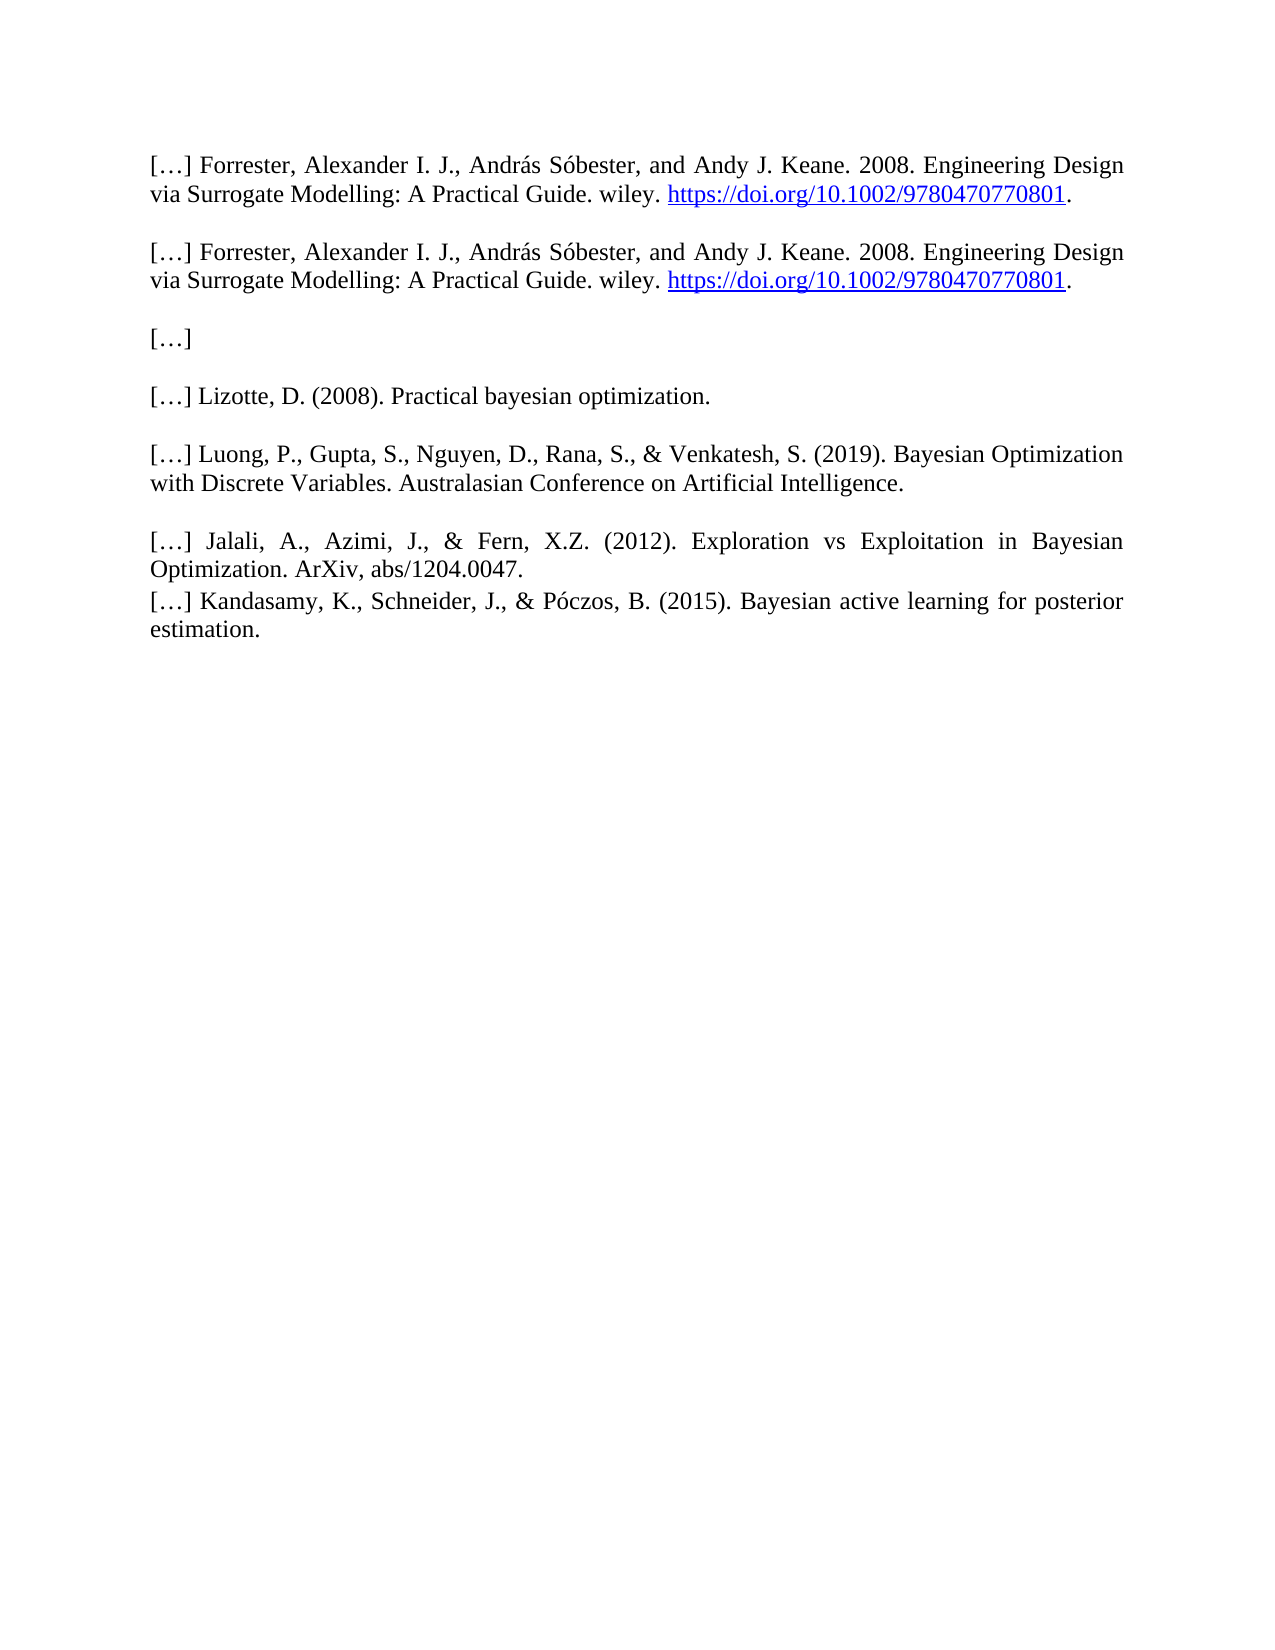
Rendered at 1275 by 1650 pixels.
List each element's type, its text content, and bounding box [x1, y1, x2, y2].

text […] Jalali, A., Azimi, J., & Fern, X.Z. (2012). Exploration vs Exploitation in Bayesian Optimization. ArXiv, abs/1204.0047. [150, 526, 1125, 583]
text […] Lizotte, D. (2008). Practical bayesian optimization. [150, 381, 1125, 410]
text […] Forrester, Alexander I. J., András Sóbester, and Andy J. Keane. 2008. Engineering Design via Surrogate Modelling: A Practical Guide. wiley. https://doi.org/10.1002/9780470770801. [150, 150, 1125, 207]
text […] Forrester, Alexander I. J., András Sóbester, and Andy J. Keane. 2008. Engineering Design via Surrogate Modelling: A Practical Guide. wiley. https://doi.org/10.1002/9780470770801. [150, 237, 1125, 294]
text […] Kandasamy, K., Schneider, J., & Póczos, B. (2015). Bayesian active learning for posterior estimation. [150, 586, 1125, 643]
text […] Luong, P., Gupta, S., Nguyen, D., Rana, S., & Venkatesh, S. (2019). Bayesian Optimization with Discrete Variables. Australasian Conference on Artificial Intelligence. [150, 439, 1125, 497]
text […] [150, 323, 1125, 352]
